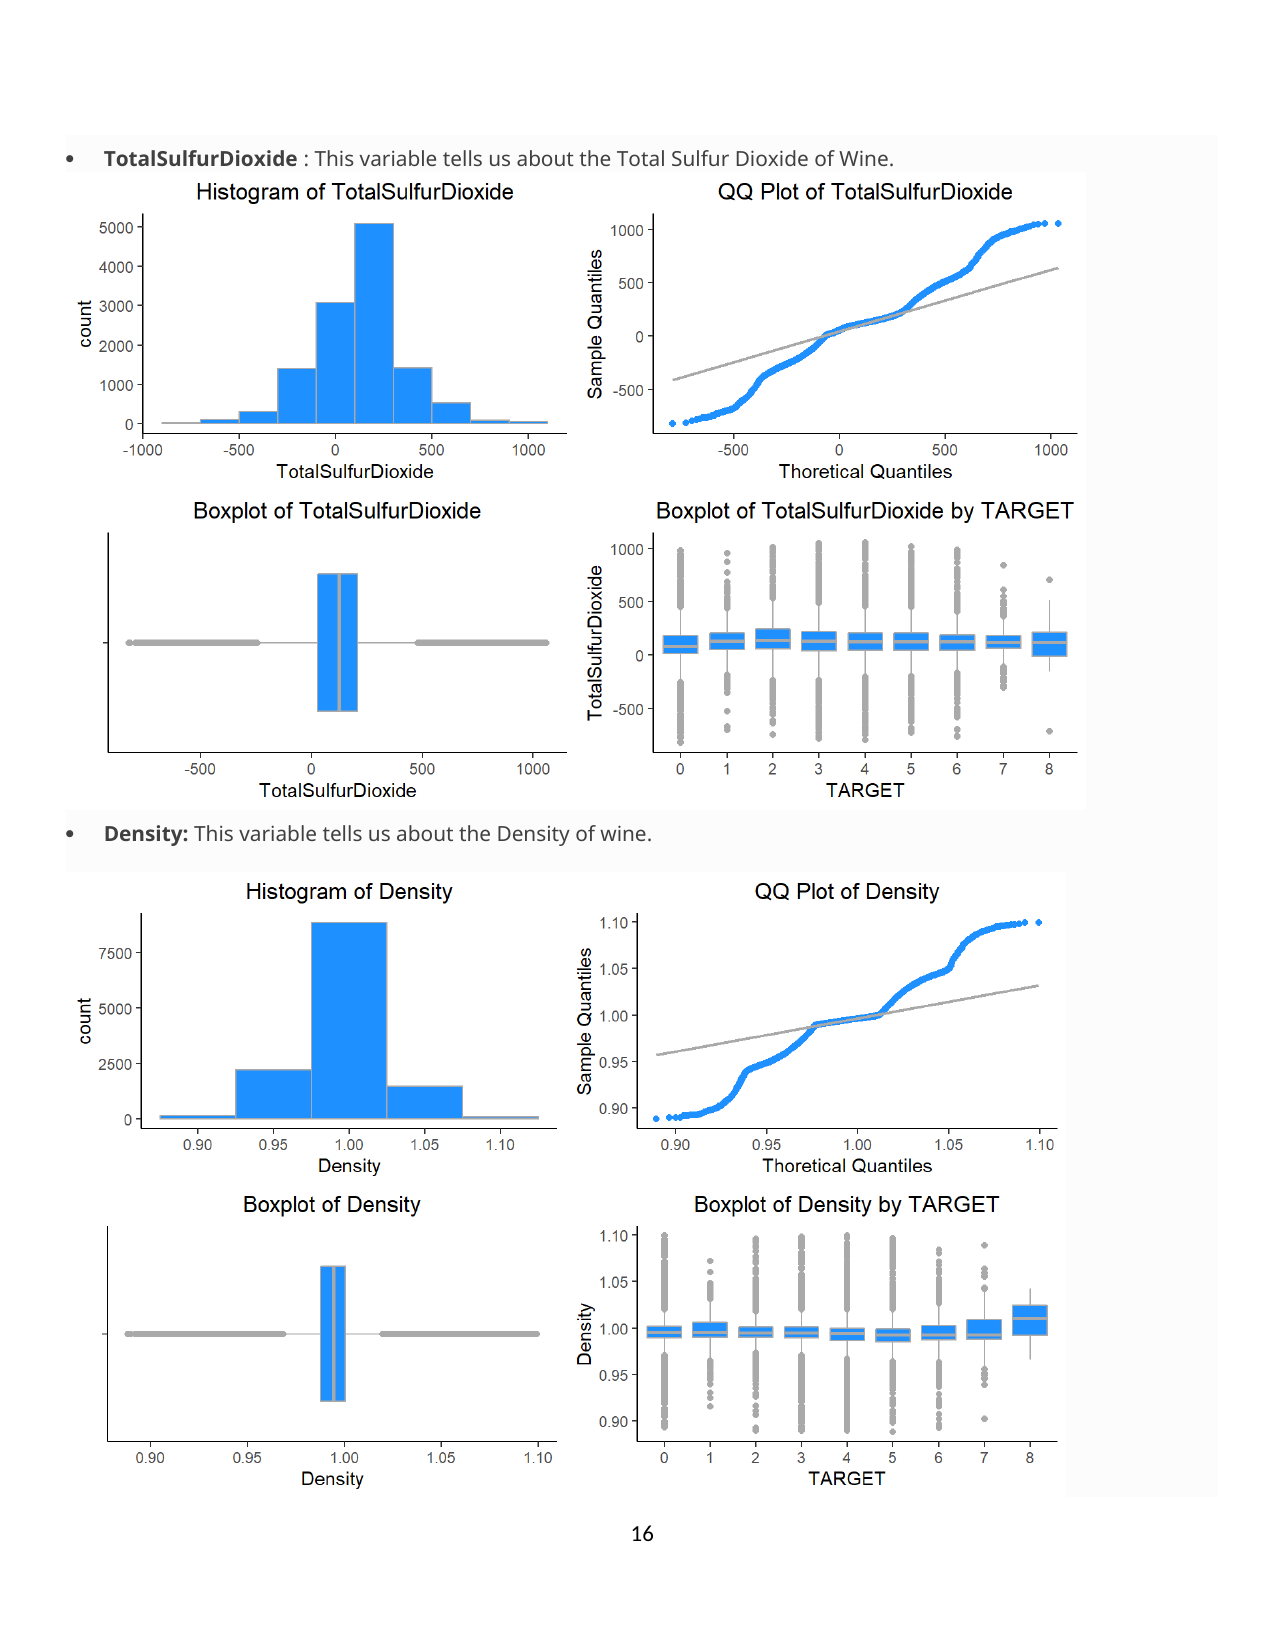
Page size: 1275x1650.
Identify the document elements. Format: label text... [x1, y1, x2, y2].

list TotalSulfurDioxide : This variable tells us about the Total Sulfur Dioxide of Wine. [66, 135, 1218, 172]
picture [66, 872, 1067, 1498]
picture [66, 172, 1087, 810]
list Density: This variable tells us about the Density of wine. [66, 810, 1218, 847]
